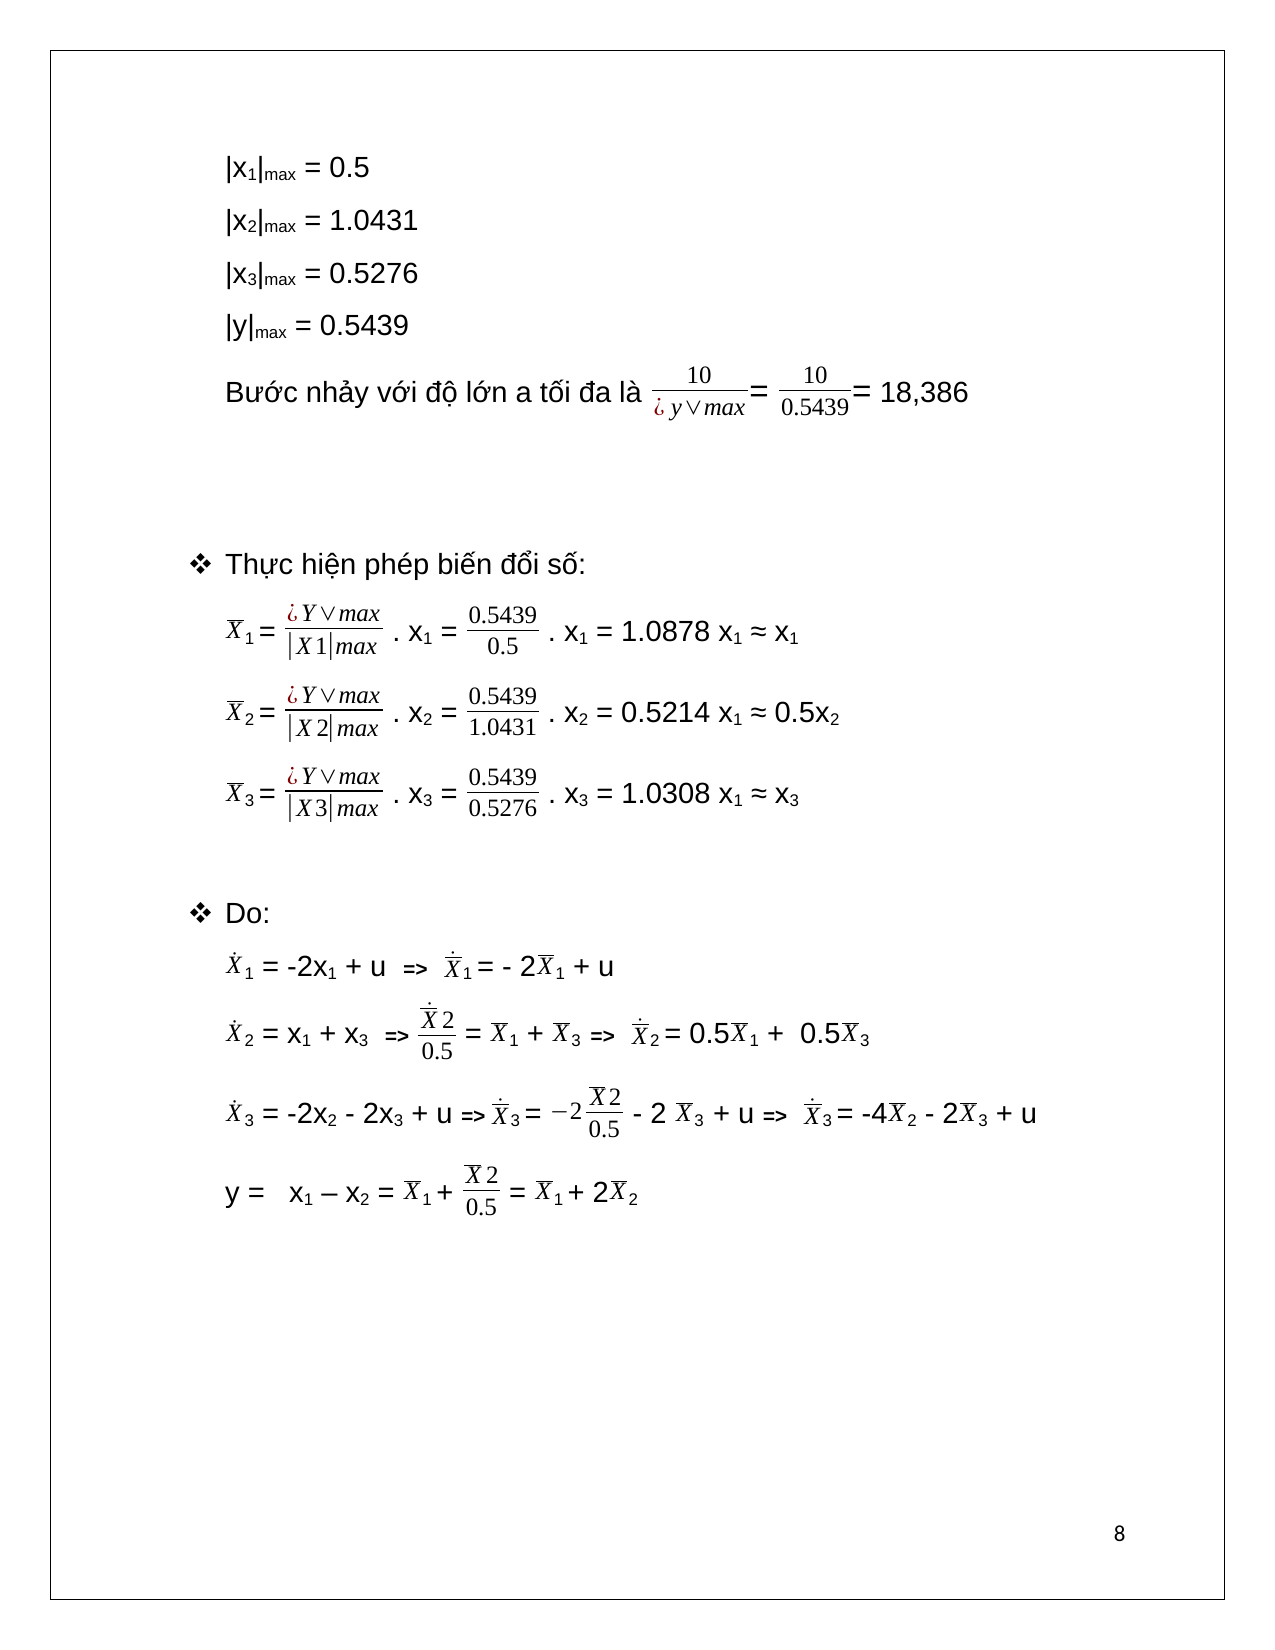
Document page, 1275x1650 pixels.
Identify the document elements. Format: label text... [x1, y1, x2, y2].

text 3 = -2x2 - 2x3 + u => 3 = - 2 3 + u => 3 = -42 - 23 + u [150, 1084, 1125, 1143]
text Bước nhảy với độ lớn a tối đa là = = 18,386 [150, 361, 1125, 422]
text 2 = x1 + x3 => = 1 + 3 => 2 = 0.51 + 0.53 [150, 1002, 1125, 1064]
text 2 = . x2 = . x2 = 0.5214 x1 ≈ 0.5x2 [150, 681, 1125, 743]
text 1 = -2x1 + u => 1 = - 21 + u [150, 949, 1125, 983]
text 1 = . x1 = . x1 = 1.0878 x1 ≈ x1 [150, 600, 1125, 662]
text |x2|max = 1.0431 [150, 203, 1125, 236]
text |x3|max = 0.5276 [150, 256, 1125, 289]
text |y|max = 0.5439 [150, 308, 1125, 342]
text y = x1 – x2 = 1 + = 1 + 22 [150, 1162, 1125, 1221]
text 3 = . x3 = . x3 = 1.0308 x1 ≈ x3 [150, 762, 1125, 824]
text |x1|max = 0.5 [150, 150, 1125, 183]
list Do: [187, 896, 1125, 930]
list Thực hiện phép biến đổi số: [187, 547, 1125, 581]
